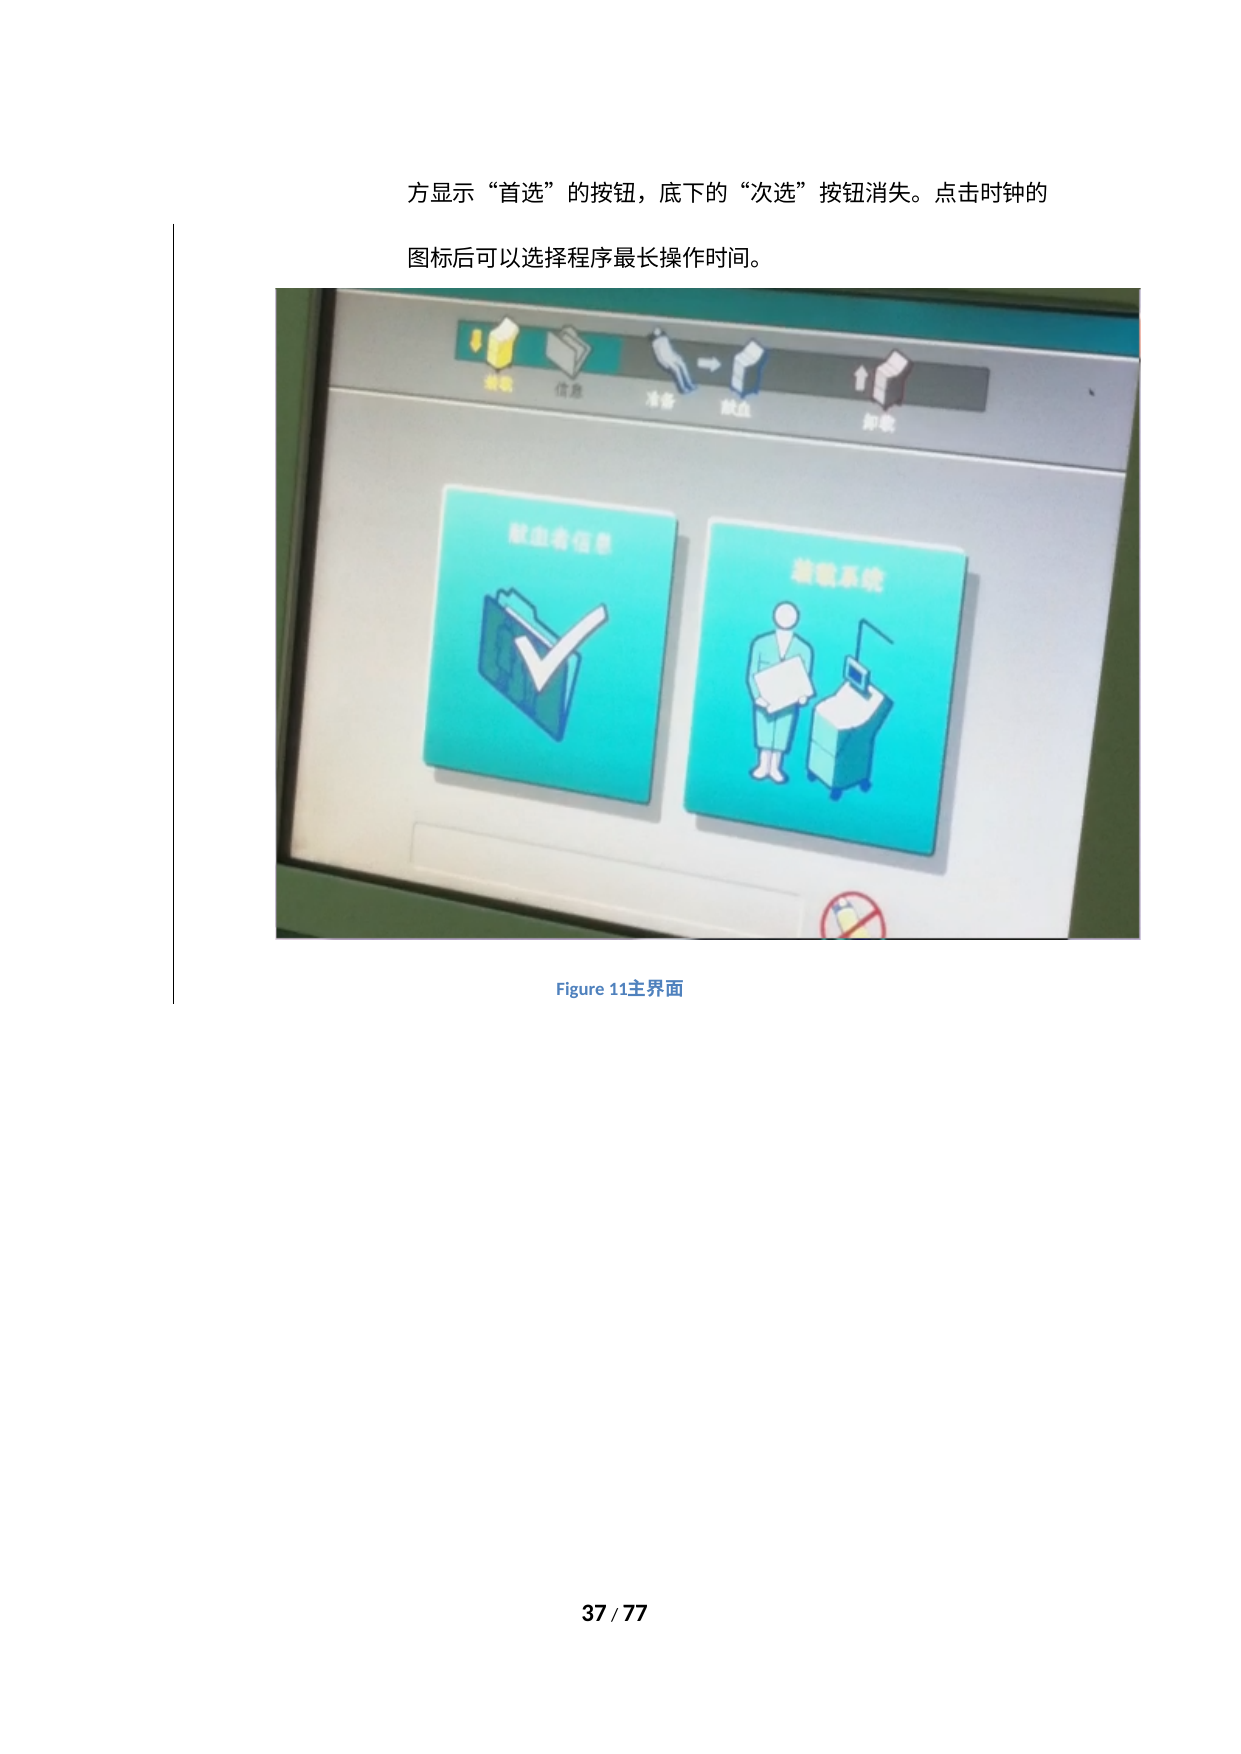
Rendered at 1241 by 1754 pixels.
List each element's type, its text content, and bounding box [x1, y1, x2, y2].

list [407, 158, 1053, 288]
text Figure 11主界面 [187, 971, 1053, 1003]
picture [275, 288, 1141, 940]
